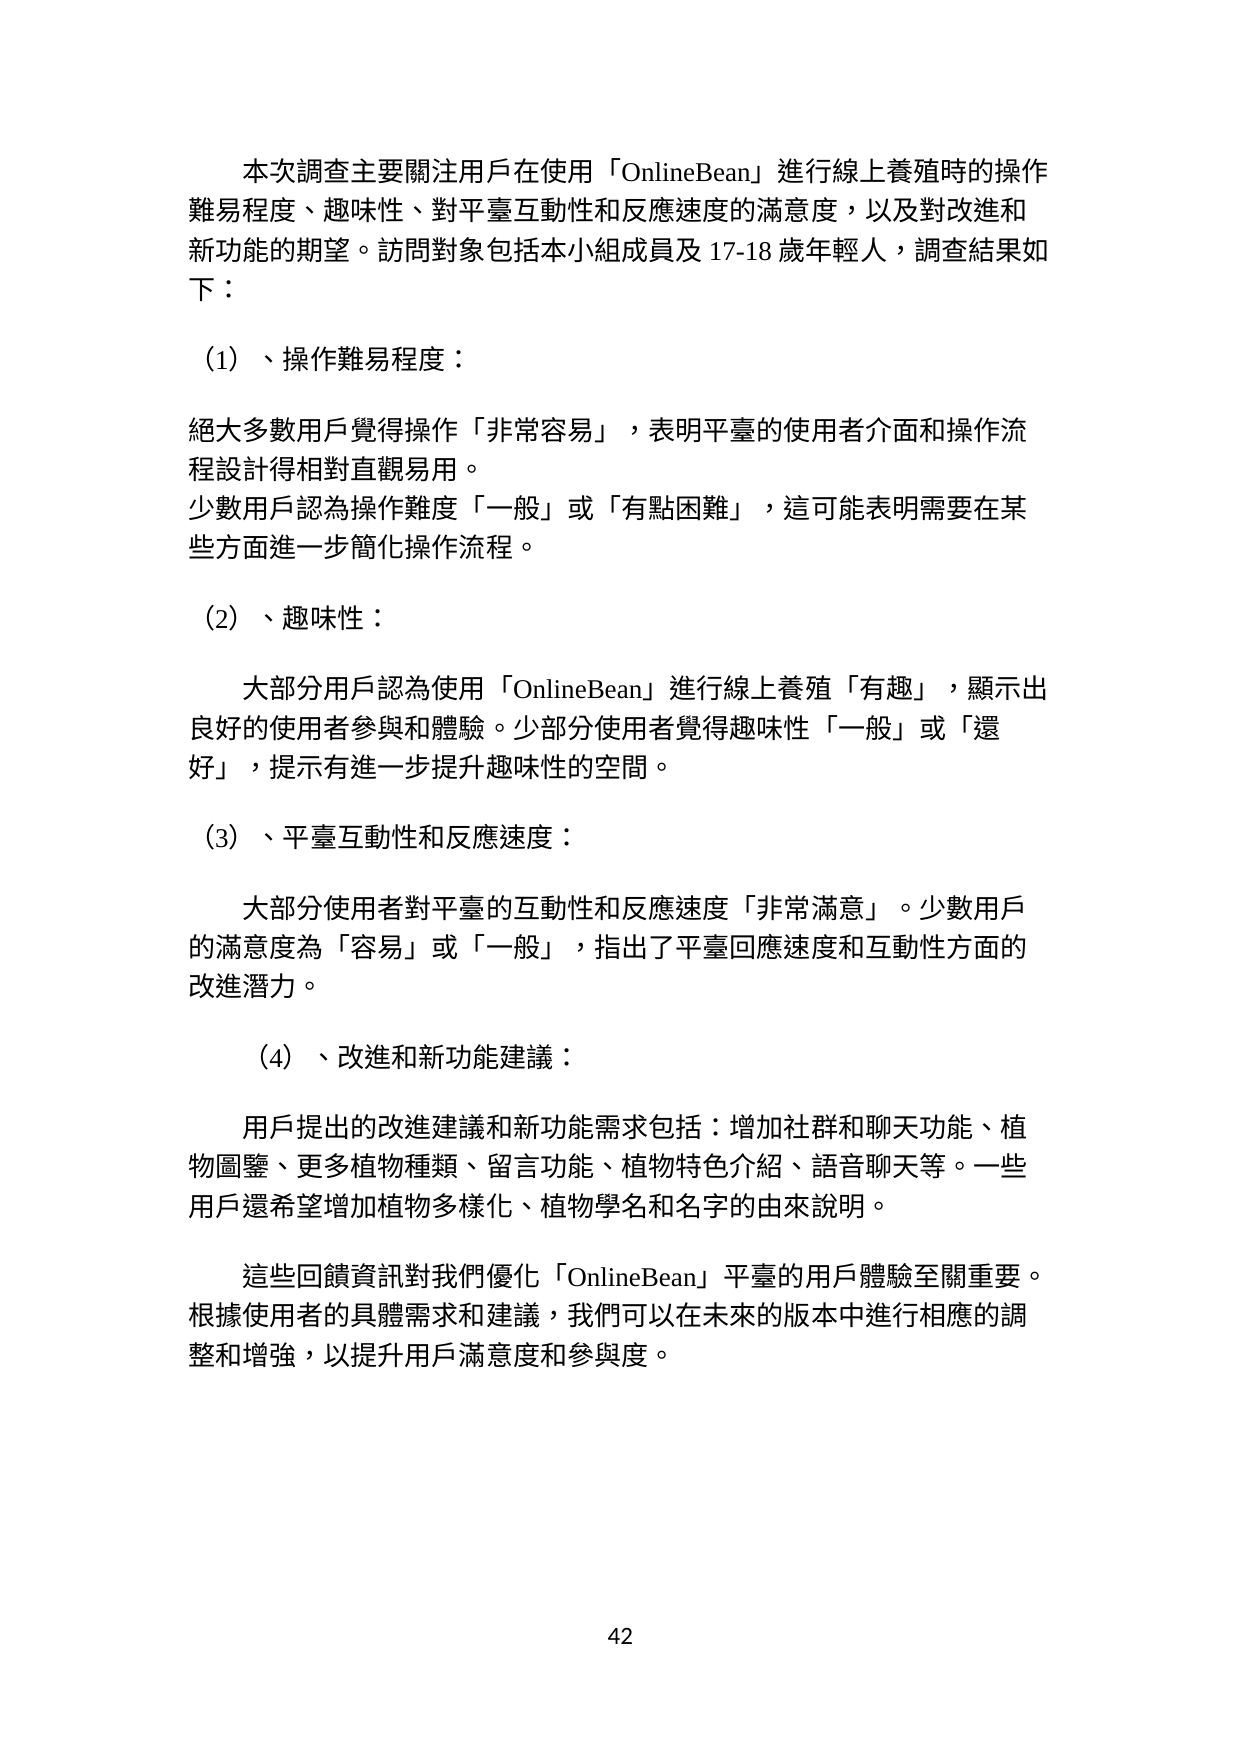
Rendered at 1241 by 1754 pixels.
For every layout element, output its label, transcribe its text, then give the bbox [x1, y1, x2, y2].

text 本次調查主要關注用戶在使用「OnlineBean」進行線上養殖時的操作難易程度、趣味性、對平臺互動性和反應速度的滿意度，以及對改進和新功能的期望。訪問對象包括本小組成員及 17-18 歲年輕人，調查結果如下： [188, 150, 1052, 307]
text 這些回饋資訊對我們優化「OnlineBean」平臺的用戶體驗至關重要。根據使用者的具體需求和建議，我們可以在未來的版本中進行相應的調整和增強，以提升用戶滿意度和參與度。 [188, 1255, 1052, 1373]
text 絕大多數用戶覺得操作「非常容易」，表明平臺的使用者介面和操作流程設計得相對直觀易用。 [188, 409, 1052, 487]
text （4）、改進和新功能建議： [188, 1036, 1052, 1075]
text 大部分用戶認為使用「OnlineBean」進行線上養殖「有趣」，顯示出良好的使用者參與和體驗。少部分使用者覺得趣味性「一般」或「還好」，提示有進一步提升趣味性的空間。 [188, 667, 1052, 785]
text 少數用戶認為操作難度「一般」或「有點困難」，這可能表明需要在某些方面進一步簡化操作流程。 [188, 487, 1052, 566]
text （3）、平臺互動性和反應速度： [188, 816, 1052, 856]
text 大部分使用者對平臺的互動性和反應速度「非常滿意」。少數用戶的滿意度為「容易」或「一般」，指出了平臺回應速度和互動性方面的改進潛力。 [188, 887, 1052, 1004]
text （1）、操作難易程度： [188, 338, 1052, 377]
text 用戶提出的改進建議和新功能需求包括：增加社群和聊天功能、植物圖鑒、更多植物種類、留言功能、植物特色介紹、語音聊天等。一些用戶還希望增加植物多樣化、植物學名和名字的由來說明。 [188, 1106, 1052, 1224]
text （2）、趣味性： [188, 597, 1052, 636]
